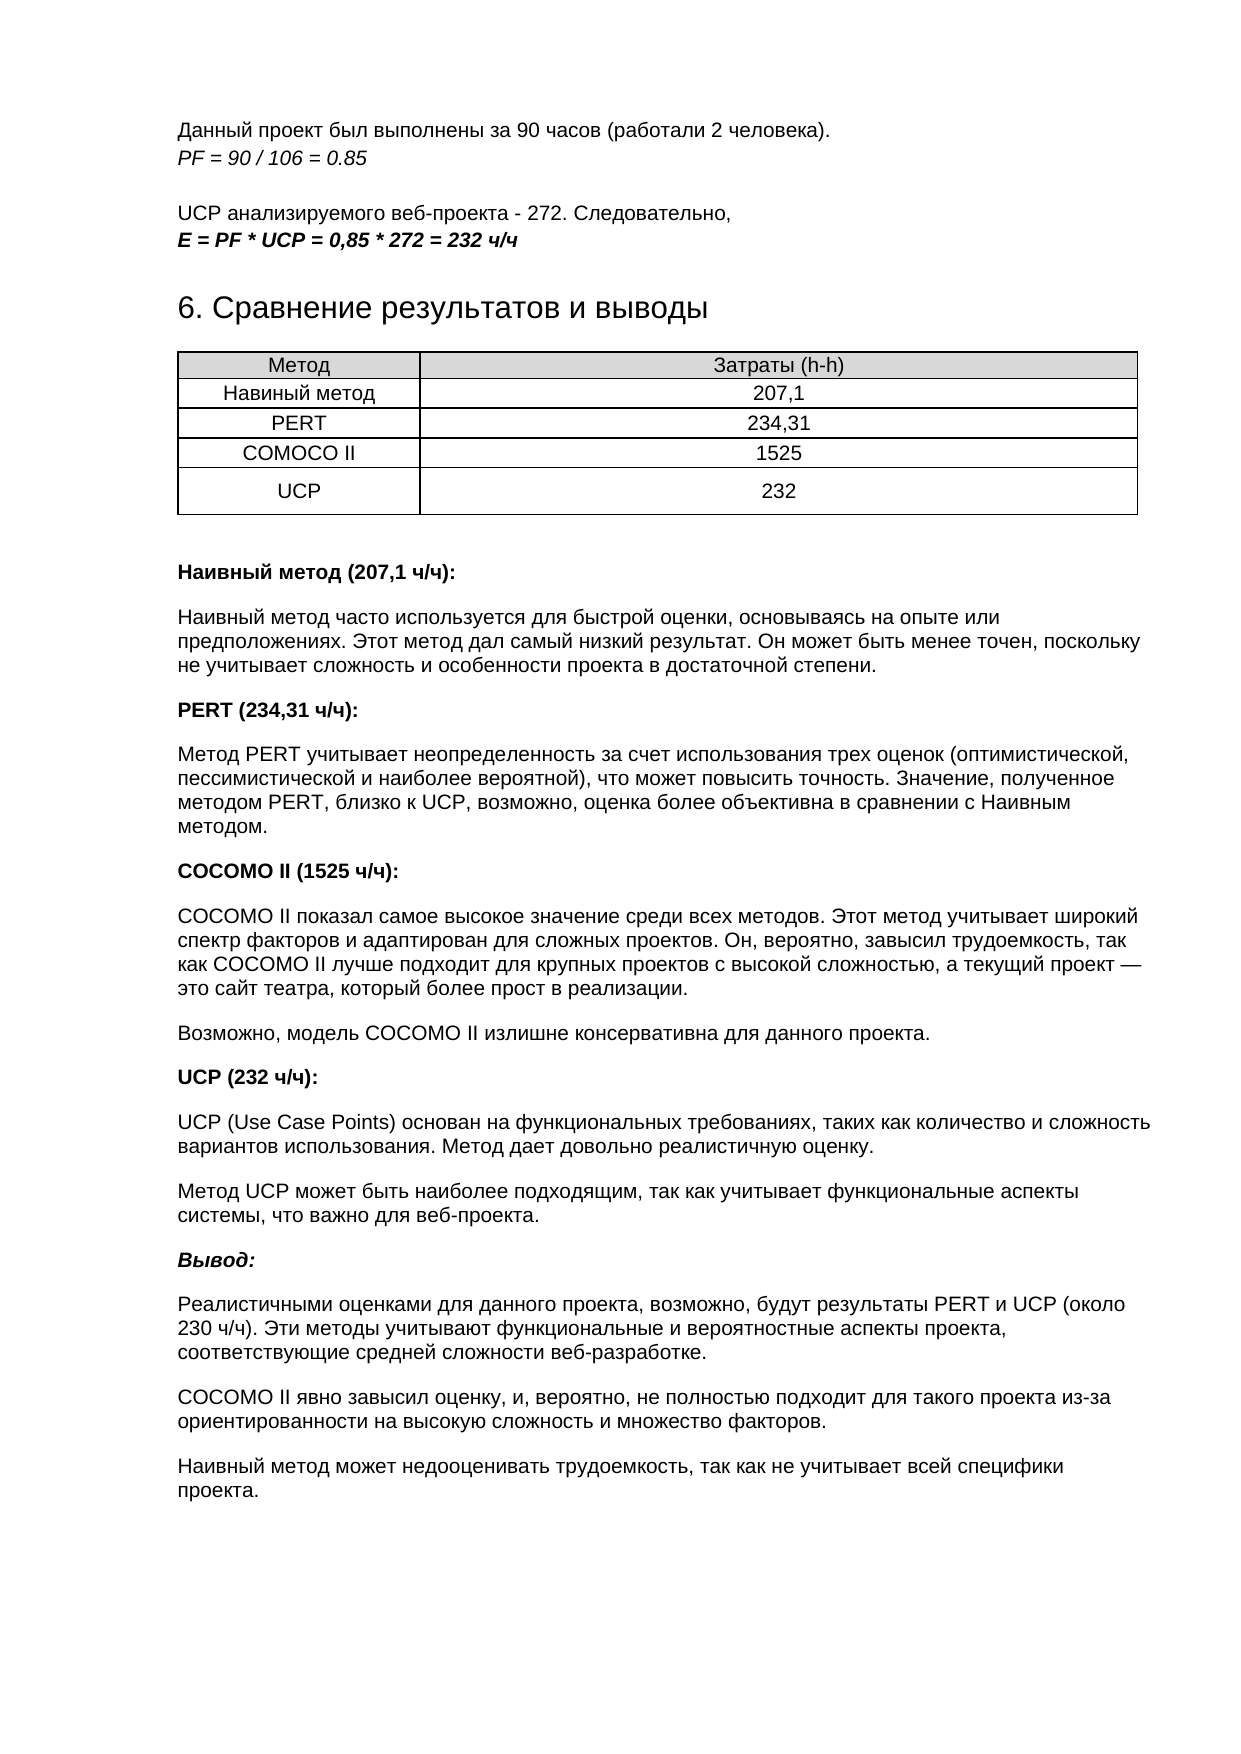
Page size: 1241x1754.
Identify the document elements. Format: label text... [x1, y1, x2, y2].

text Данный проект был выполнены за 90 часов (работали 2 человека). [177, 118, 1152, 142]
text Наивный метод часто используется для быстрой оценки, основываясь на опыте или предположениях. Этот метод дал самый низкий результат. Он может быть менее точен, поскольку не учитывает сложность и особенности проекта в достаточной степени. [177, 605, 1152, 677]
text COCOMO II явно завысил оценку, и, вероятно, не полностью подходит для такого проекта из-за ориентированности на высокую сложность и множество факторов. [177, 1385, 1152, 1433]
text Возможно, модель COCOMO II излишне консервативна для данного проекта. [177, 1020, 1152, 1044]
table_cell 207,1 [421, 379, 1137, 407]
table_header Метод [179, 353, 419, 378]
text Наивный метод (207,1 ч/ч): [177, 560, 1152, 584]
table_cell COMOCO II [179, 439, 419, 467]
table_header Затраты (h-h) [421, 353, 1137, 378]
table_cell UCP [179, 468, 419, 513]
text UCP (232 ч/ч): [177, 1065, 1152, 1089]
table_cell 1525 [421, 439, 1137, 467]
text Метод UCP может быть наиболее подходящим, так как учитывает функциональные аспекты системы, что важно для веб-проекта. [177, 1179, 1152, 1227]
subtitle 6. Сравнение результатов и выводы [177, 289, 1152, 325]
text UCP анализируемого веб-проекта - 272. Следовательно, [177, 201, 1152, 224]
text COCOMO II (1525 ч/ч): [177, 859, 1152, 883]
text PERT (234,31 ч/ч): [177, 697, 1152, 721]
text Реалистичными оценками для данного проекта, возможно, будут результаты PERT и UCP (около 230 ч/ч). Эти методы учитывают функциональные и вероятностные аспекты проекта, соответствующие средней сложности веб-разработке. [177, 1292, 1152, 1364]
table_cell Навиный метод [179, 379, 419, 407]
text PF = 90 / 106 = 0.85 [177, 146, 1152, 169]
text Наивный метод может недооценивать трудоемкость, так как не учитывает всей специфики проекта. [177, 1454, 1152, 1502]
table_cell 234,31 [421, 409, 1137, 437]
table_cell PERT [179, 409, 419, 437]
text E = PF * UCP = 0,85 * 272 = 232 ч/ч [177, 228, 1152, 252]
text COCOMO II показал самое высокое значение среди всех методов. Этот метод учитывает широкий спектр факторов и адаптирован для сложных проектов. Он, вероятно, завысил трудоемкость, так как COCOMO II лучше подходит для крупных проектов с высокой сложностью, а текущий проект — это сайт театра, который более прост в реализации. [177, 904, 1152, 999]
text Метод PERT учитывает неопределенность за счет использования трех оценок (оптимистической, пессимистической и наиболее вероятной), что может повысить точность. Значение, полученное методом PERT, близко к UCP, возможно, оценка более объективна в сравнении с Наивным методом. [177, 742, 1152, 838]
text Вывод: [177, 1247, 1152, 1271]
table_cell 232 [421, 468, 1137, 513]
text UCP (Use Case Points) основан на функциональных требованиях, таких как количество и сложность вариантов использования. Метод дает довольно реалистичную оценку. [177, 1110, 1152, 1158]
